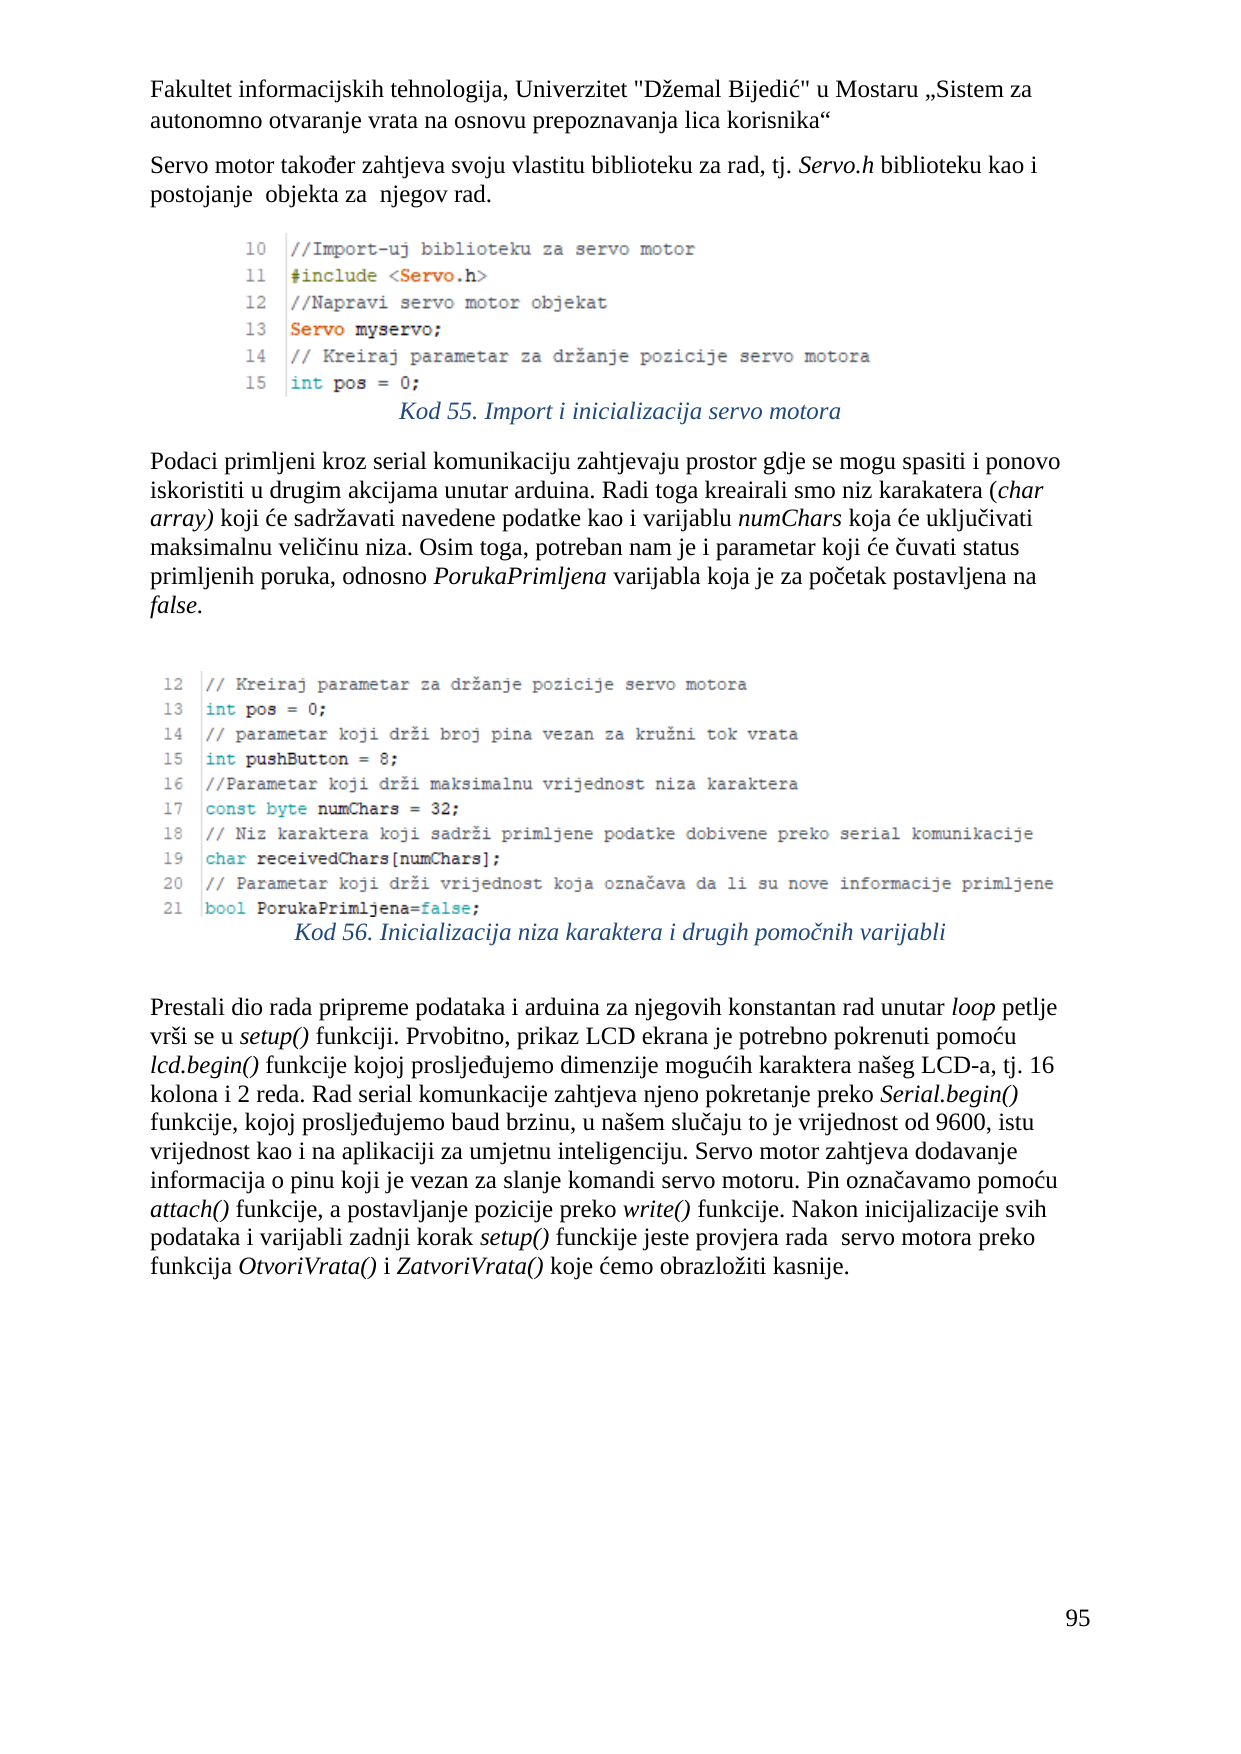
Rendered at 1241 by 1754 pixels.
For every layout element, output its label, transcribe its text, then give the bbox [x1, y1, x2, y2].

text Kod 56. Inicializacija niza karaktera i drugih pomočnih varijabli [150, 917, 1090, 945]
text Servo motor također zahtjeva svoju vlastitu biblioteku za rad, tj. Servo.h biblioteku kao i postojanje objekta za njegov rad. [150, 150, 1090, 207]
text Podaci primljeni kroz serial komunikaciju zahtjevaju prostor gdje se mogu spasiti i ponovo iskoristiti u drugim akcijama unutar arduina. Radi toga kreairali smo niz karakatera (char array) koji će sadržavati navedene podatke kao i varijablu numChars koja će uključivati maksimalnu veličinu niza. Osim toga, potreban nam je i parametar koji će čuvati status primljenih poruka, odnosno PorukaPrimljena varijabla koja je za početak postavljena na false. [150, 446, 1090, 618]
picture [231, 233, 1010, 397]
text Prestali dio rada pripreme podataka i arduina za njegovih konstantan rad unutar loop petlje vrši se u setup() funkciji. Prvobitno, prikaz LCD ekrana je potrebno pokrenuti pomoću lcd.begin() funkcije kojoj prosljeđujemo dimenzije mogućih karaktera našeg LCD-a, tj. 16 kolona i 2 reda. Rad serial komunkacije zahtjeva njeno pokretanje preko Serial.begin() funkcije, kojoj prosljeđujemo baud brzinu, u našem slučaju to je vrijednost od 9600, istu vrijednost kao i na aplikaciji za umjetnu inteligenciju. Servo motor zahtjeva dodavanje informacija o pinu koji je vezan za slanje komandi servo motoru. Pin označavamo pomoću attach() funkcije, a postavljanje pozicije preko write() funkcije. Nakon inicijalizacije svih podataka i varijabli zadnji korak setup() funckije jeste provjera rada servo motora preko funkcija OtvoriVrata() i ZatvoriVrata() koje ćemo obrazložiti kasnije. [150, 992, 1090, 1280]
text Kod 55. Import i inicializacija servo motora [150, 396, 1090, 425]
picture [150, 671, 1091, 917]
